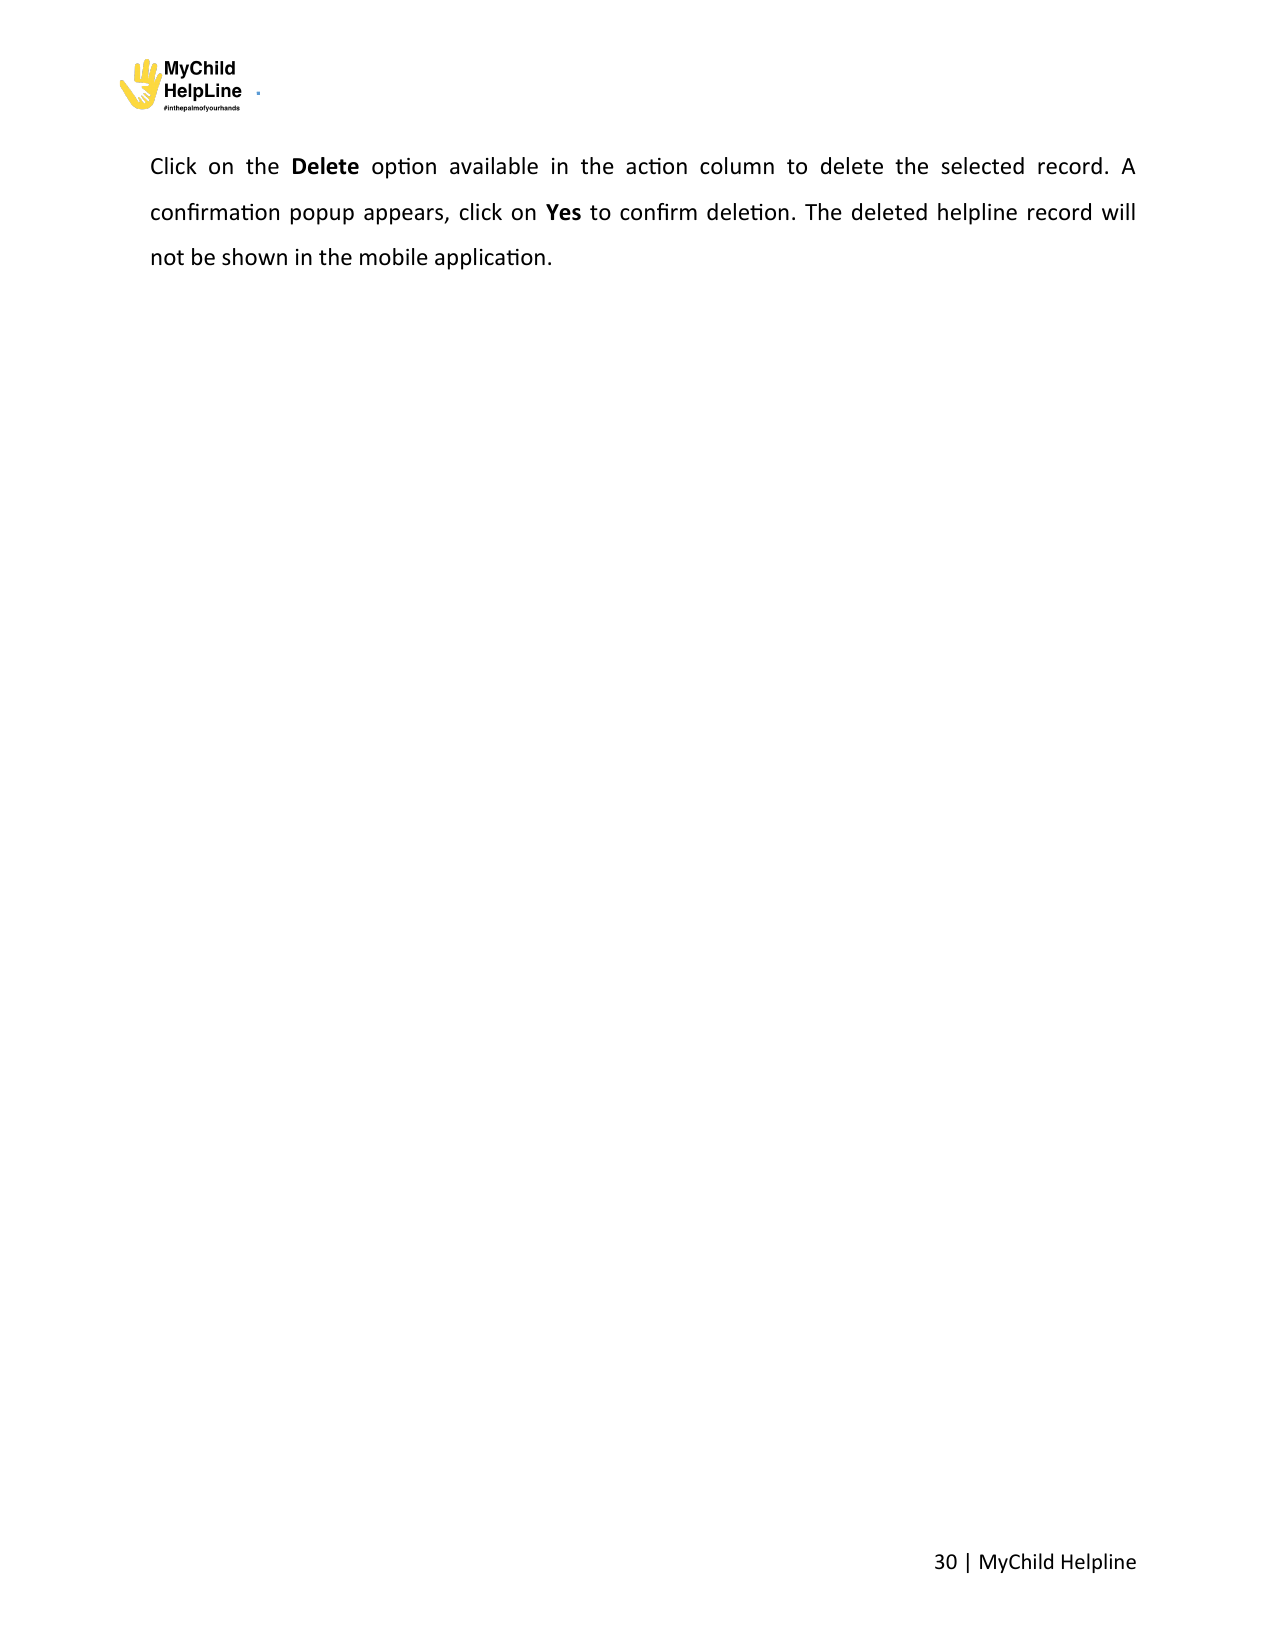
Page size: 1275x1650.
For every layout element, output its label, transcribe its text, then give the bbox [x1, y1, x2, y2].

picture [119, 59, 242, 120]
text Click on the Delete option available in the action column to delete the selected record. A confirmation popup appears, click on Yes to confirm deletion. The deleted helpline record will not be shown in the mobile application. [150, 150, 1137, 272]
